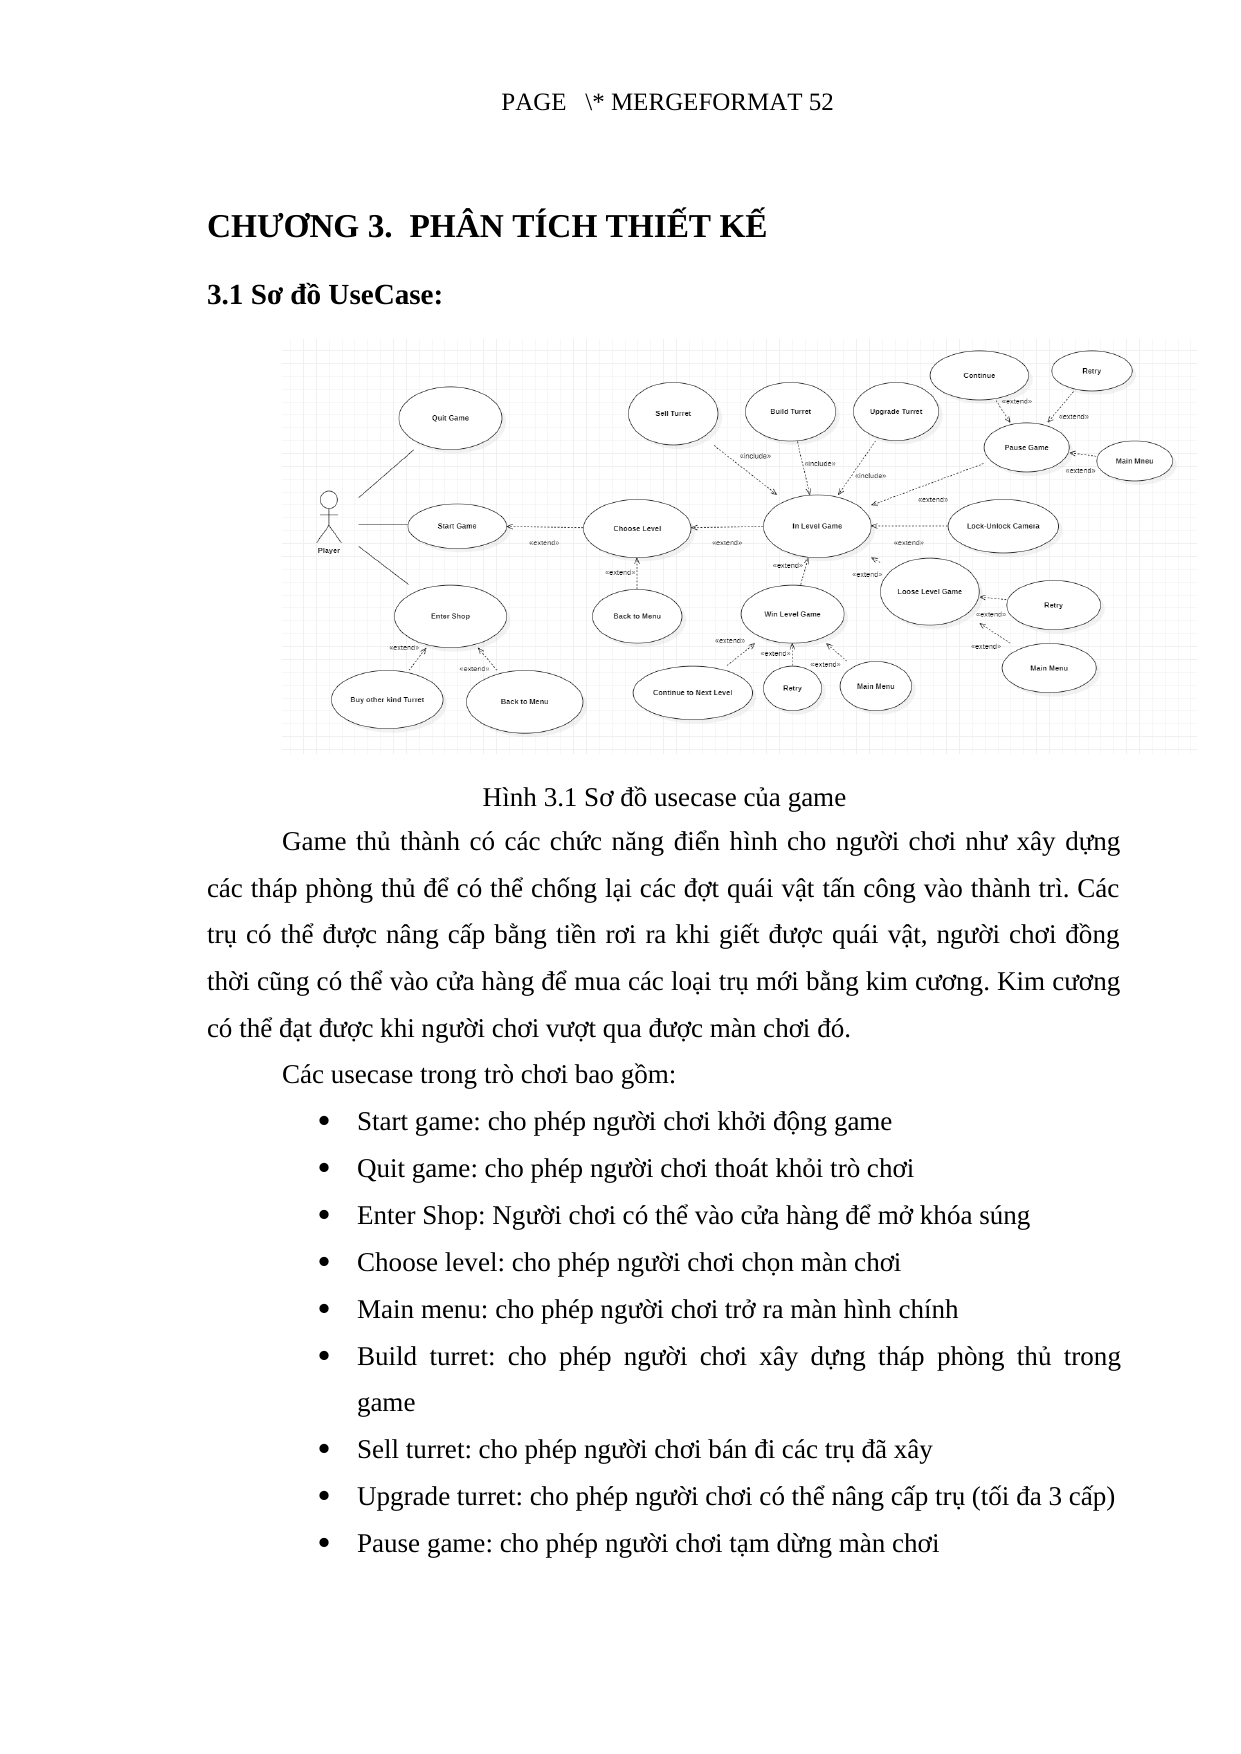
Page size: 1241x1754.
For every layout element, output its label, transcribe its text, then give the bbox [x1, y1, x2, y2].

list Pause game: cho phép người chơi tạm dừng màn chơi [319, 1527, 1122, 1558]
list Main menu: cho phép người chơi trở ra màn hình chính [319, 1293, 1122, 1324]
list Upgrade turret: cho phép người chơi có thể nâng cấp trụ (tối đa 3 cấp) [319, 1480, 1122, 1511]
list Start game: cho phép người chơi khởi động game [319, 1105, 1122, 1136]
list Choose level: cho phép người chơi chọn màn chơi [319, 1246, 1122, 1277]
subtitle Sơ đồ UseCase: [207, 277, 1122, 310]
picture [281, 339, 1198, 754]
list Enter Shop: Người chơi có thể vào cửa hàng để mở khóa súng [319, 1199, 1122, 1230]
text Các usecase trong trò chơi bao gồm: [207, 1058, 1122, 1090]
list Quit game: cho phép người chơi thoát khỏi trò chơi [319, 1152, 1122, 1183]
text Game thủ thành có các chức năng điển hình cho người chơi như xây dựng các tháp phòng thủ để có thể chống lại các đợt quái vật tấn công vào thành trì. Các trụ có thể được nâng cấp bằng tiền rơi ra khi giết được quái vật, người chơi đồng thời cũng có thể vào cửa hàng để mua các loại trụ mới bằng kim cương. Kim cương có thể đạt được khi người chơi vượt qua được màn chơi đó. [207, 825, 1122, 1043]
list Build turret: cho phép người chơi xây dựng tháp phòng thủ trong game [319, 1339, 1122, 1417]
subtitle PHÂN TÍCH THIẾT KẾ [207, 207, 1122, 245]
list Sell turret: cho phép người chơi bán đi các trụ đã xây [319, 1433, 1122, 1464]
